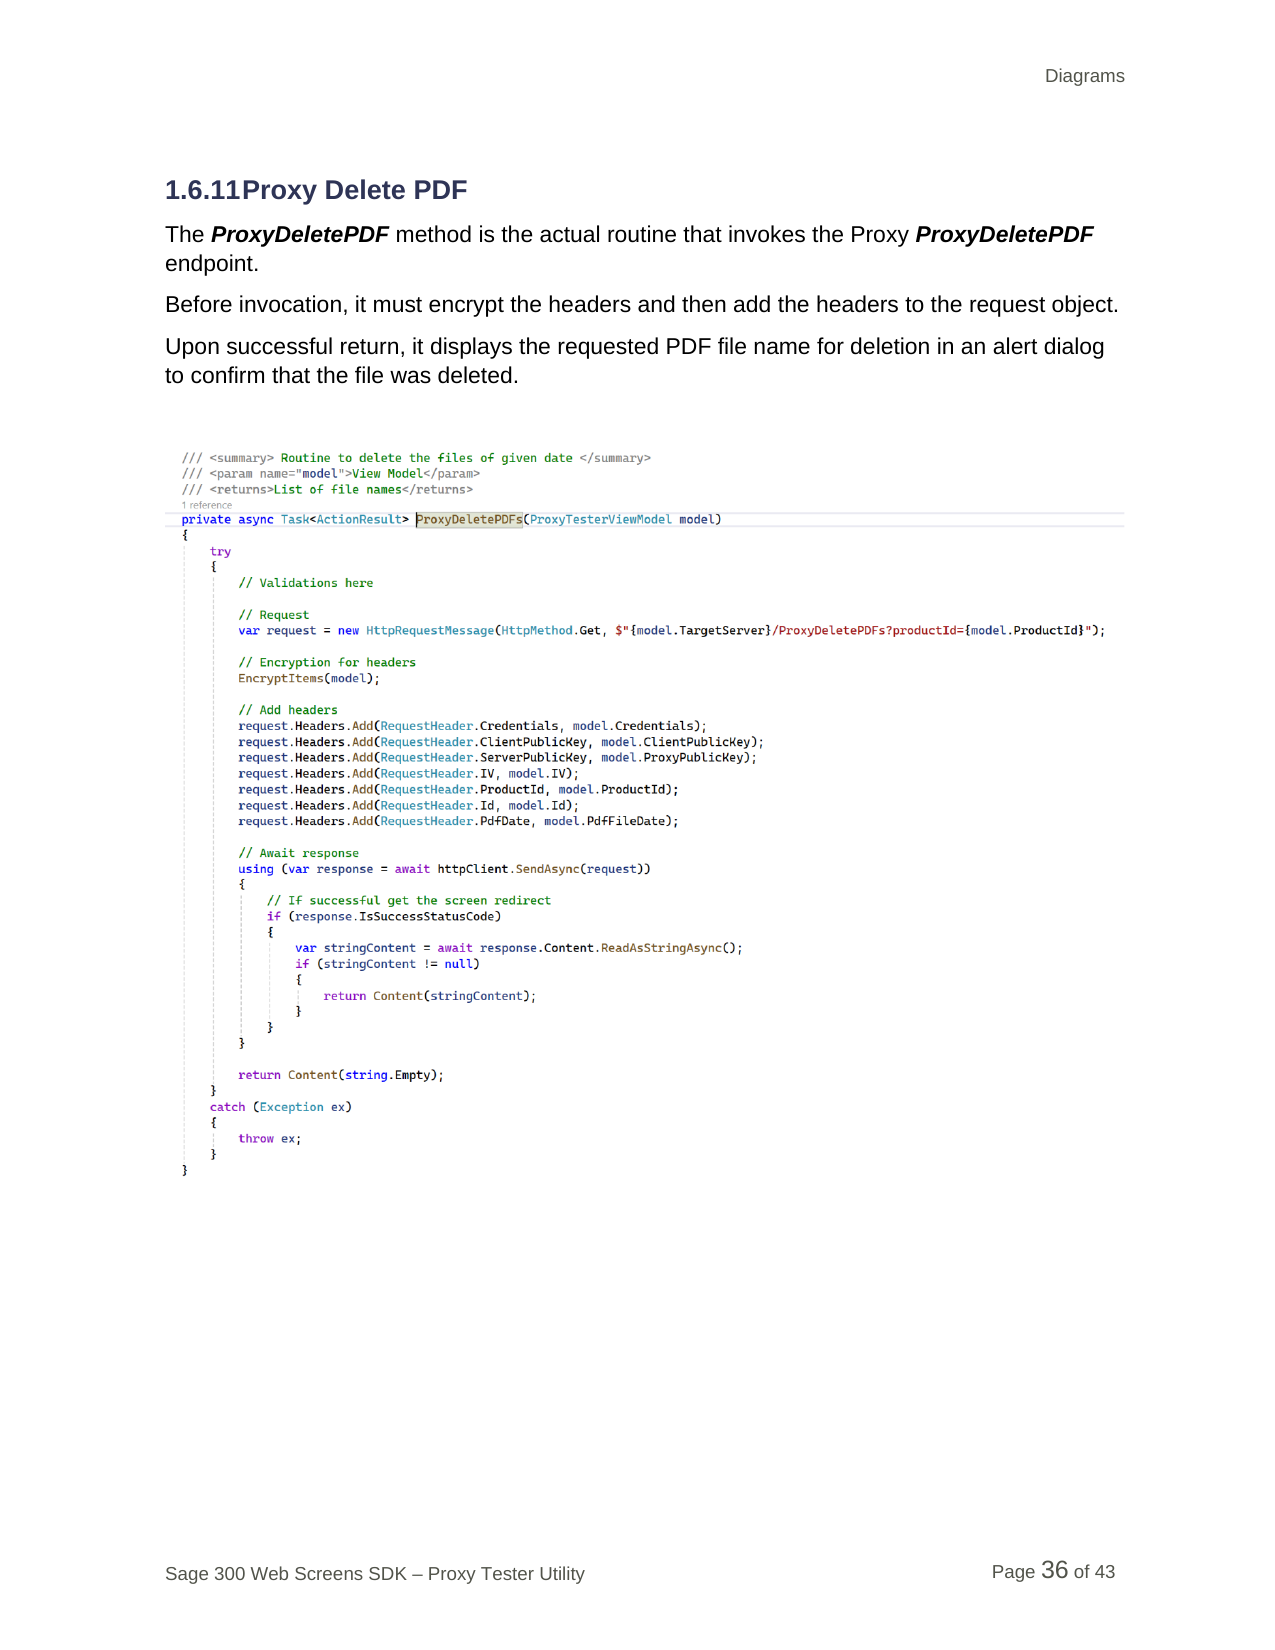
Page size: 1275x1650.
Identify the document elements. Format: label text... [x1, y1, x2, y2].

picture [165, 442, 1125, 1194]
text Upon successful return, it displays the requested PDF file name for deletion in an alert dialog to confirm that the file was deleted. [165, 330, 1125, 389]
text The ProxyDeletePDF method is the actual routine that invokes the Proxy ProxyDeletePDF endpoint. [165, 218, 1125, 276]
subtitle Proxy Delete PDF [165, 174, 1125, 205]
text Before invocation, it must encrypt the headers and then add the headers to the request object. [165, 289, 1125, 318]
